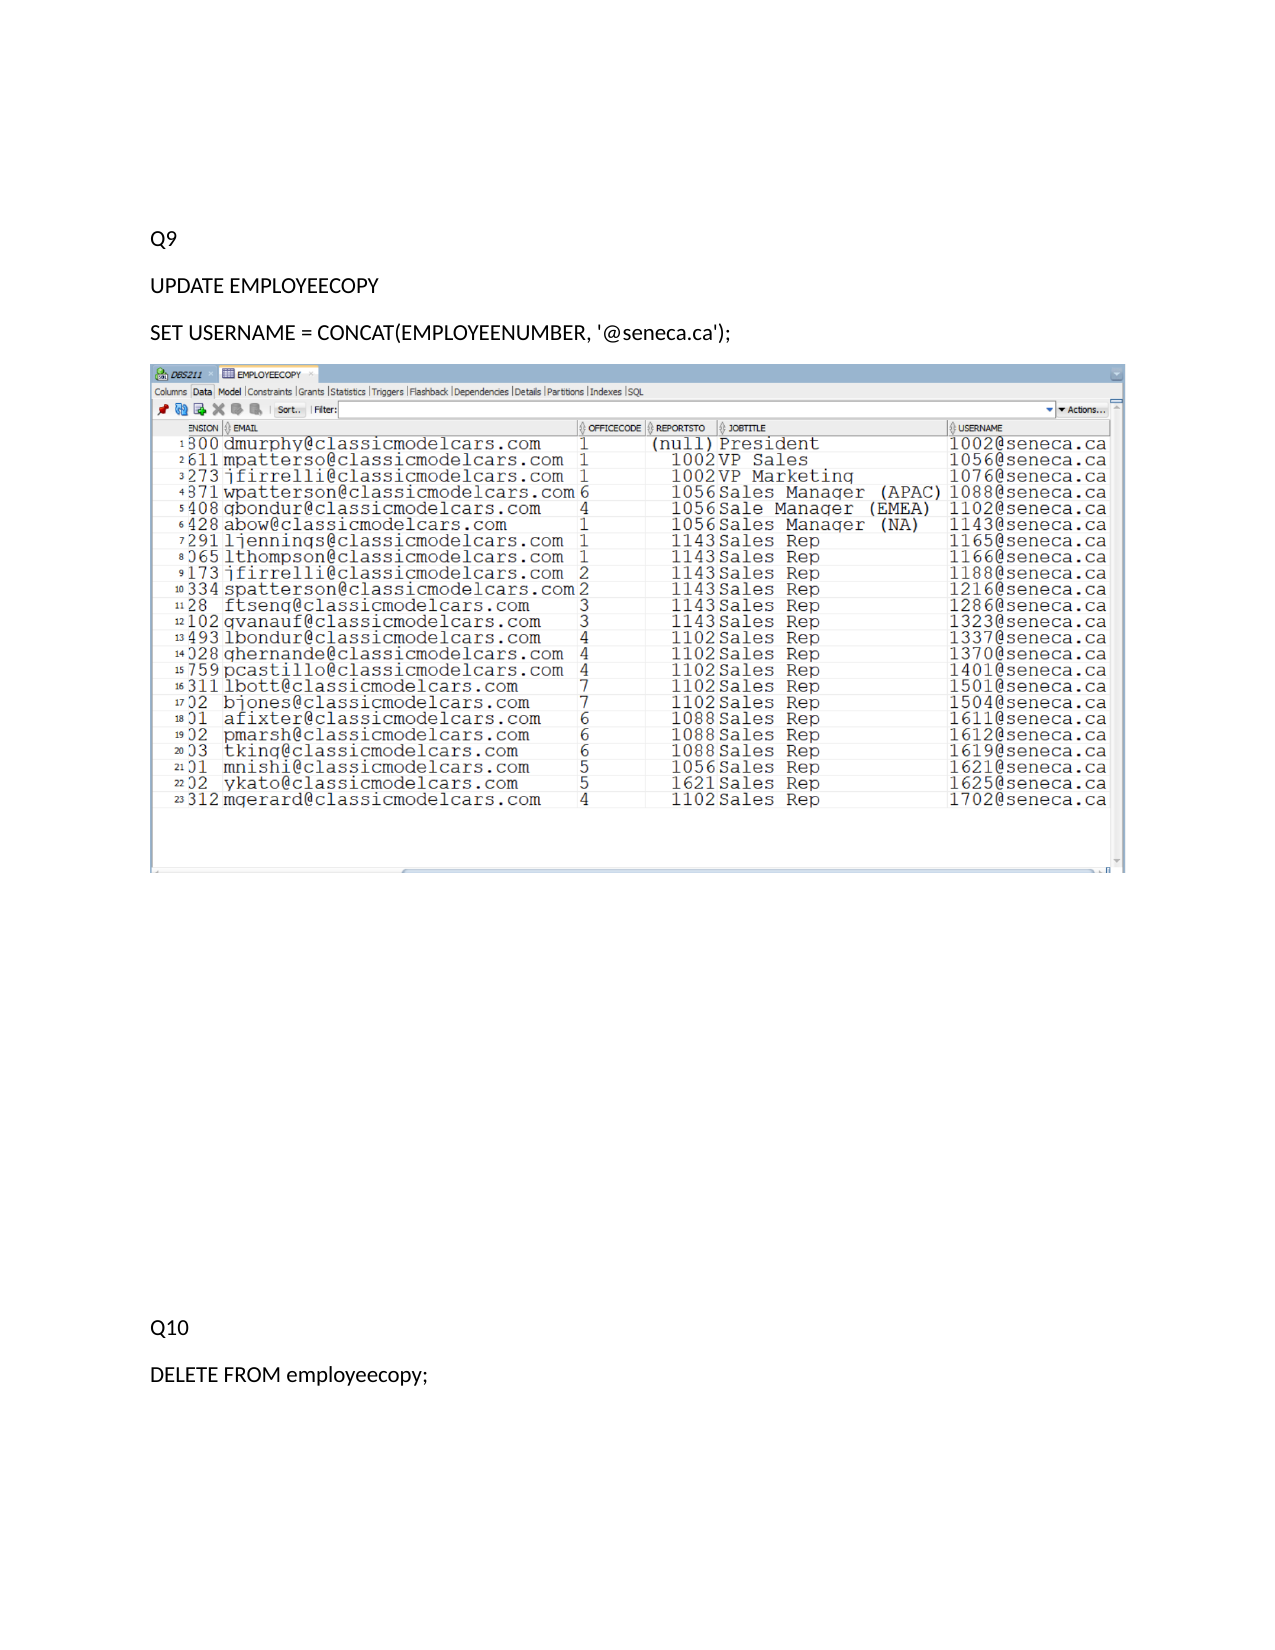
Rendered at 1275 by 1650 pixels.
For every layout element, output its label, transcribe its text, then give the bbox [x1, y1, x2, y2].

text SET USERNAME = CONCAT(EMPLOYEENUMBER, '@seneca.ca'); [150, 318, 1125, 346]
text UPDATE EMPLOYEECOPY [150, 271, 1125, 299]
picture [150, 364, 1125, 873]
text Q10 [150, 1313, 1125, 1342]
text DELETE FROM employeecopy; [150, 1360, 1125, 1388]
text Q9 [150, 224, 1125, 252]
